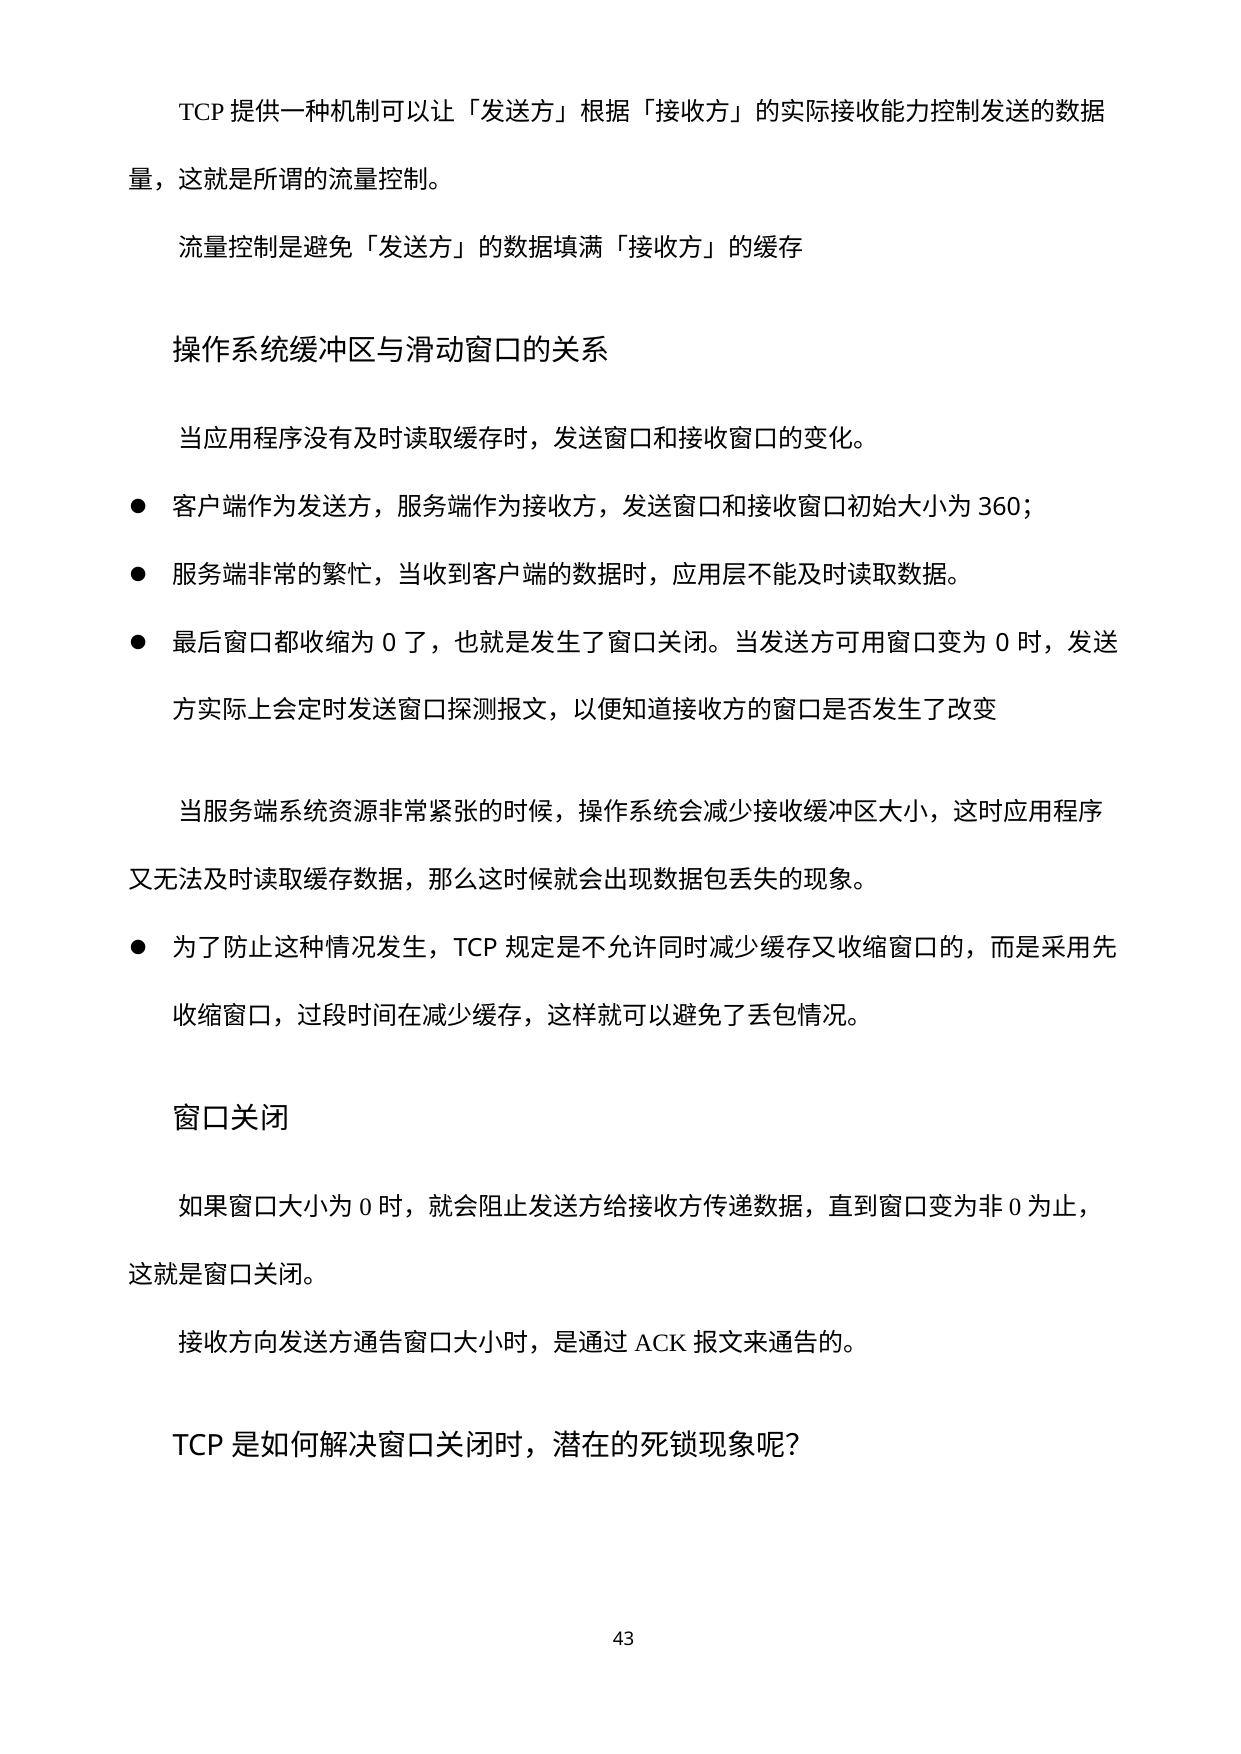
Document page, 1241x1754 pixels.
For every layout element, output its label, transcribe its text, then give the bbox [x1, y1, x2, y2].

text 如果窗口大小为 0 时，就会阻止发送方给接收方传递数据，直到窗口变为非 0 为止，这就是窗口关闭。 [128, 1171, 1118, 1307]
subtitle TCP 是如何解决窗口关闭时，潜在的死锁现象呢？ [172, 1408, 1118, 1476]
subtitle 窗口关闭 [172, 1082, 1118, 1149]
list 客户端作为发送方，服务端作为接收方，发送窗口和接收窗口初始大小为 360； [128, 470, 1118, 538]
text 接收方向发送方通告窗口大小时，是通过 ACK 报文来通告的。 [128, 1307, 1118, 1374]
list 为了防止这种情况发生，TCP 规定是不允许同时减少缓存又收缩窗口的，而是采用先收缩窗口，过段时间在减少缓存，这样就可以避免了丢包情况。 [128, 912, 1118, 1048]
subtitle 操作系统缓冲区与滑动窗口的关系 [172, 313, 1118, 381]
text TCP 提供一种机制可以让「发送方」根据「接收方」的实际接收能力控制发送的数据量，这就是所谓的流量控制。 [128, 76, 1118, 212]
text 当服务端系统资源非常紧张的时候，操作系统会减少接收缓冲区大小，这时应用程序又无法及时读取缓存数据，那么这时候就会出现数据包丢失的现象。 [128, 776, 1118, 912]
list 最后窗口都收缩为 0 了，也就是发生了窗口关闭。当发送方可用窗口变为 0 时，发送方实际上会定时发送窗口探测报文，以便知道接收方的窗口是否发生了改变 [128, 606, 1118, 742]
list 服务端非常的繁忙，当收到客户端的数据时，应用层不能及时读取数据。 [128, 538, 1118, 606]
text 流量控制是避免「发送方」的数据填满「接收方」的缓存 [128, 212, 1118, 279]
text 当应用程序没有及时读取缓存时，发送窗口和接收窗口的变化。 [128, 402, 1118, 470]
